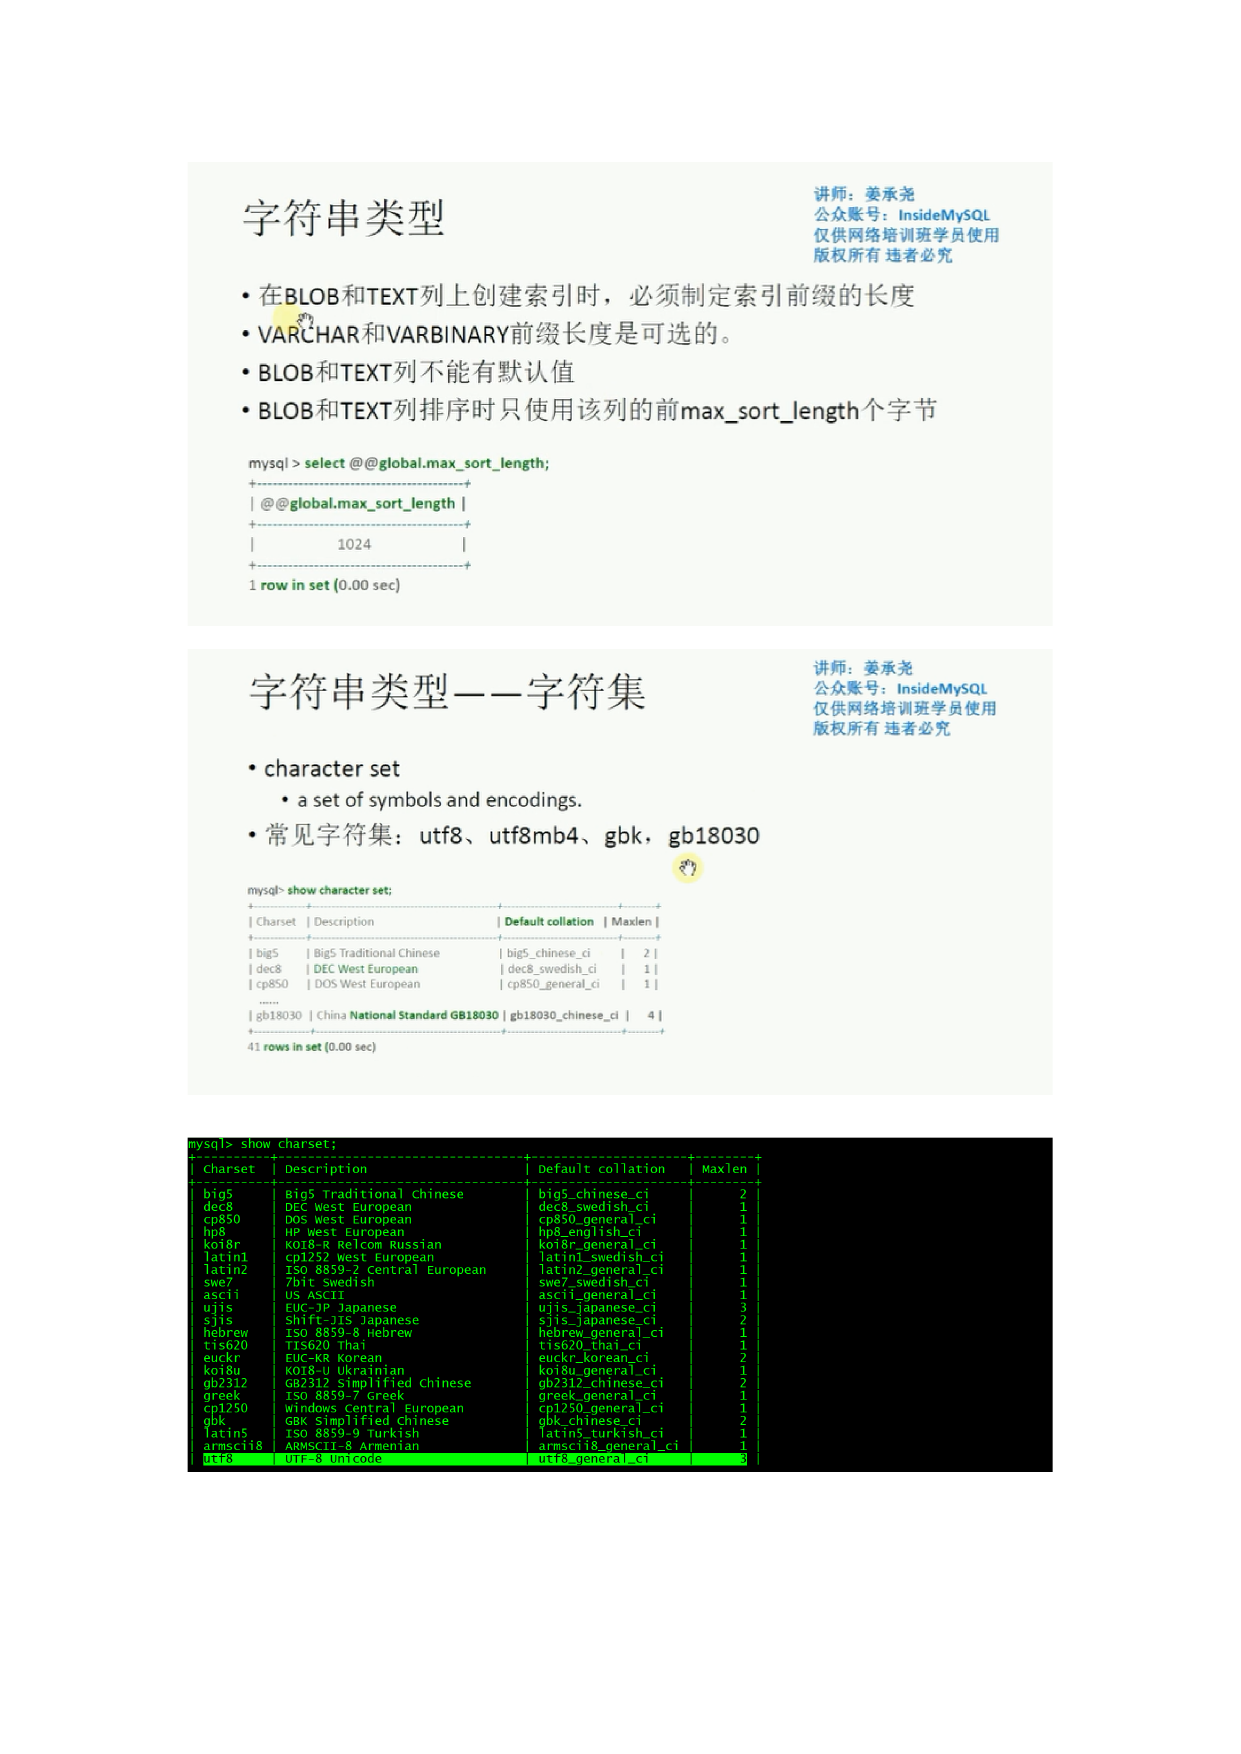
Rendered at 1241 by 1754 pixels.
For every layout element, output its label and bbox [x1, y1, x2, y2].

picture [187, 162, 1053, 626]
picture [187, 1137, 1053, 1472]
picture [187, 649, 1053, 1095]
